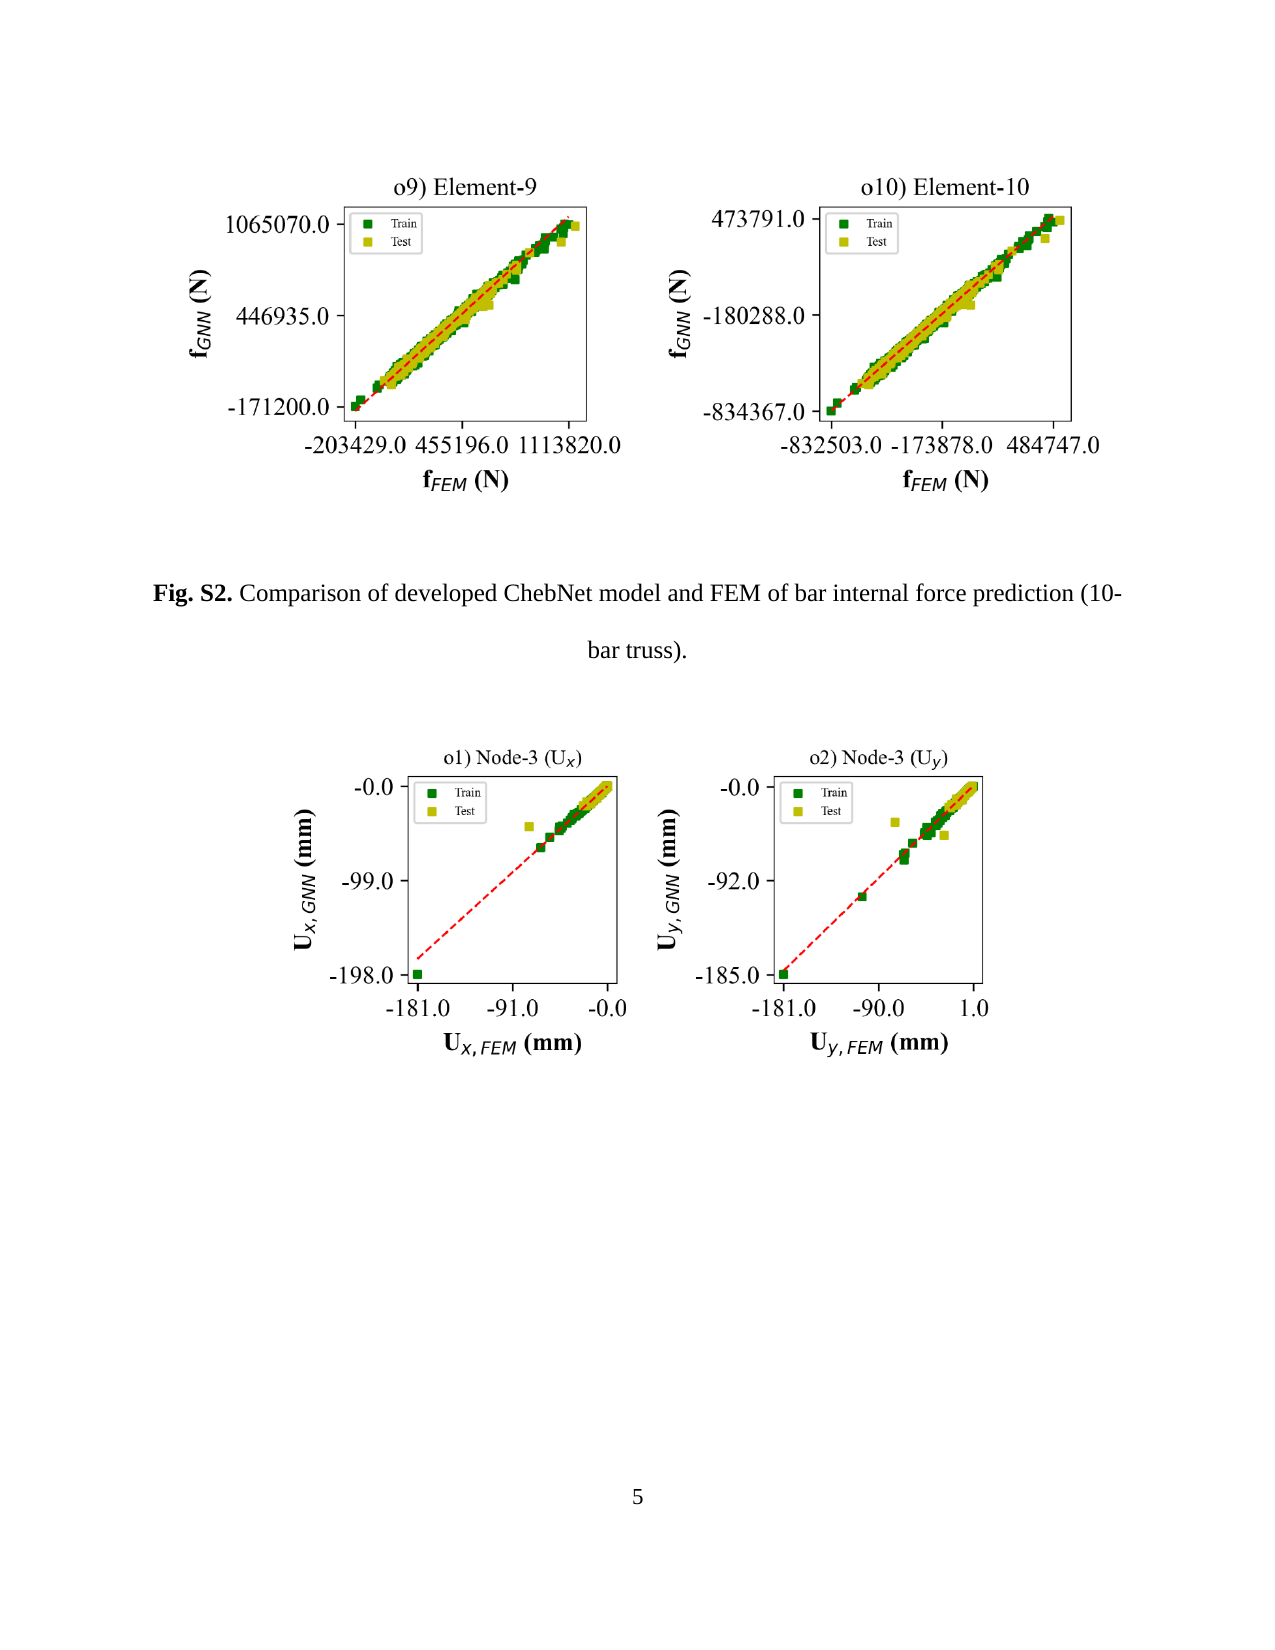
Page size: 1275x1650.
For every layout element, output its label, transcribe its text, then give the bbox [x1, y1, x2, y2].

picture [262, 718, 1013, 1093]
picture [157, 150, 1118, 525]
text Fig. S2. Comparison of developed ChebNet model and FEM of bar internal force prediction (10-bar truss). [150, 578, 1125, 664]
